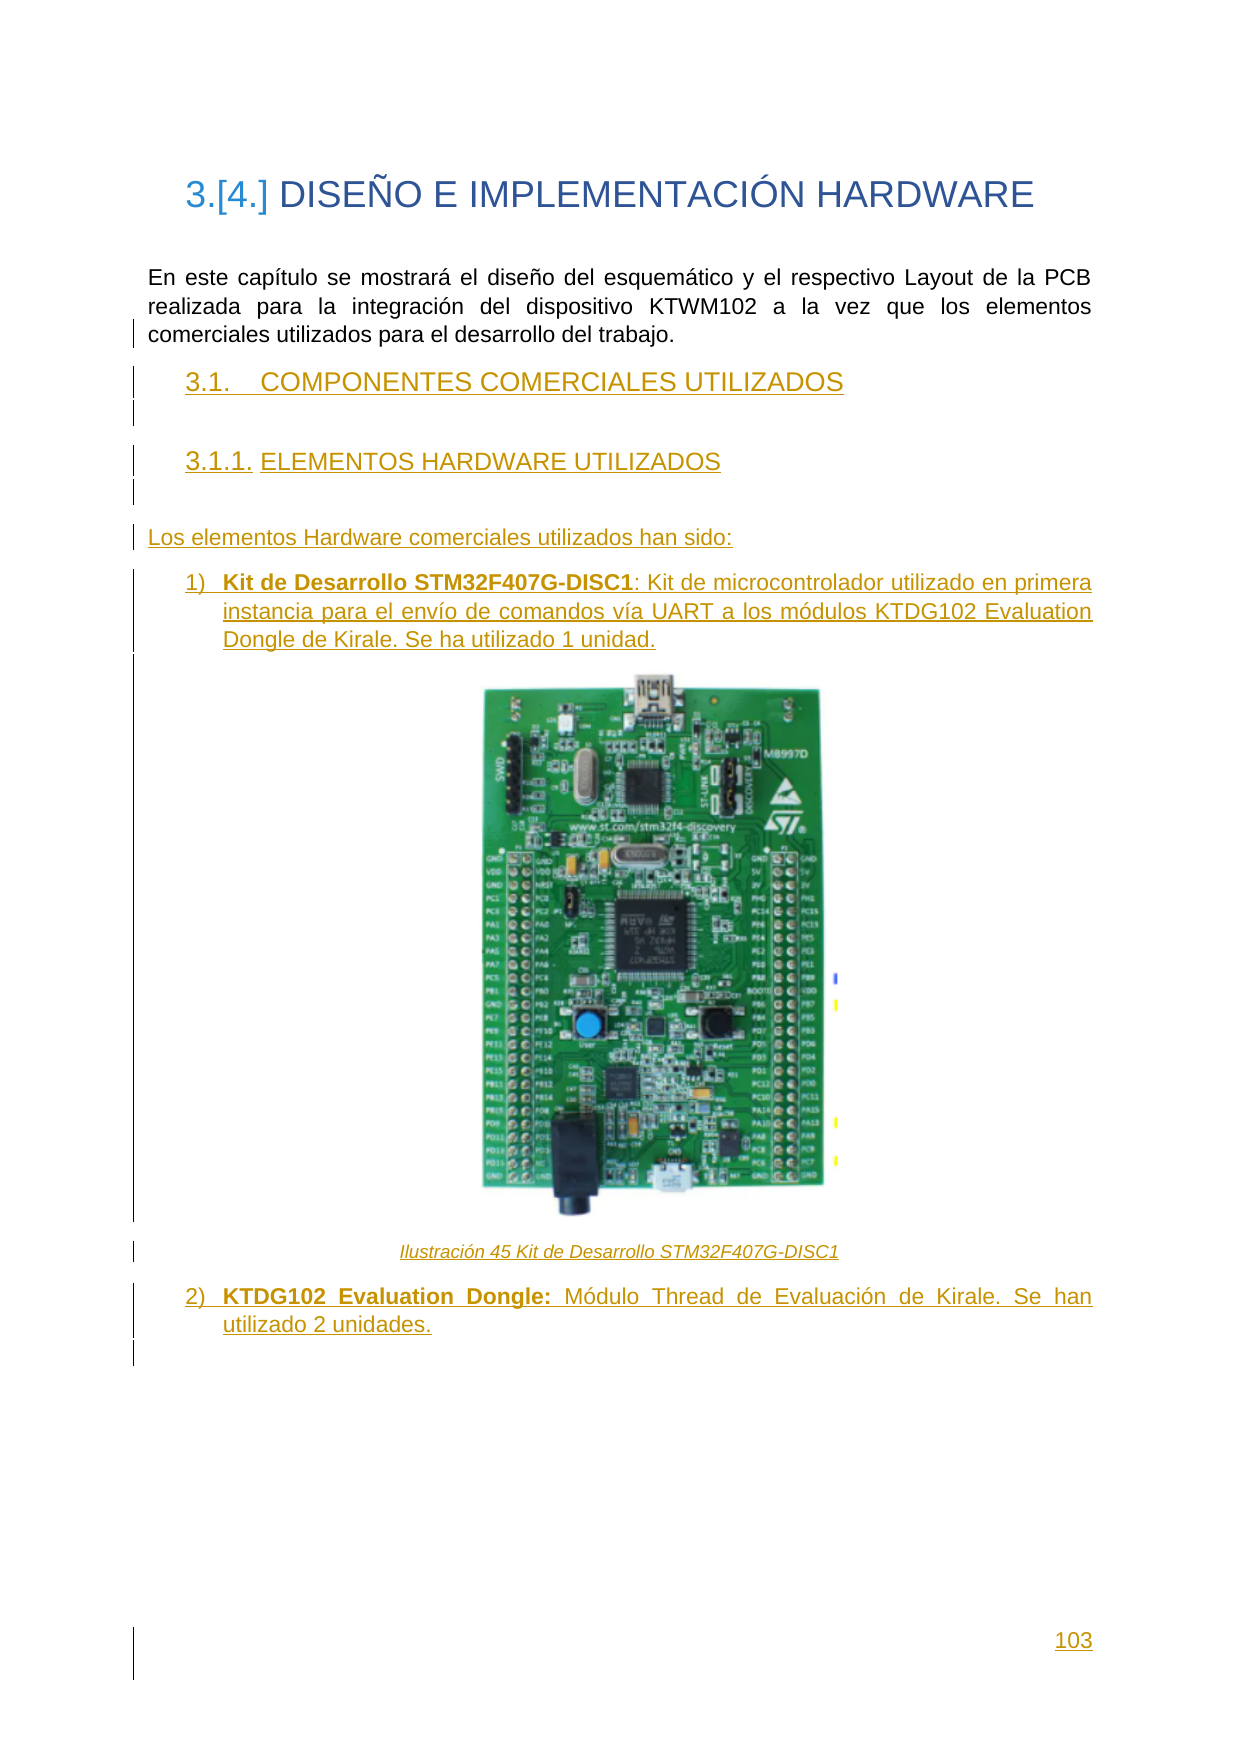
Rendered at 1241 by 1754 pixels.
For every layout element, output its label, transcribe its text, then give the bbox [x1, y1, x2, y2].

text En este capítulo se mostrará el diseño del esquemático y el respectivo Layout de la PCB realizada para la integración del dispositivo KTWM102 a la vez que los elementos comerciales utilizados para el desarrollo del trabajo. [148, 264, 1092, 348]
picture [478, 654, 838, 1222]
subtitle DISEÑO E IMPLEMENTACIÓN HARDWARE [185, 173, 1092, 216]
